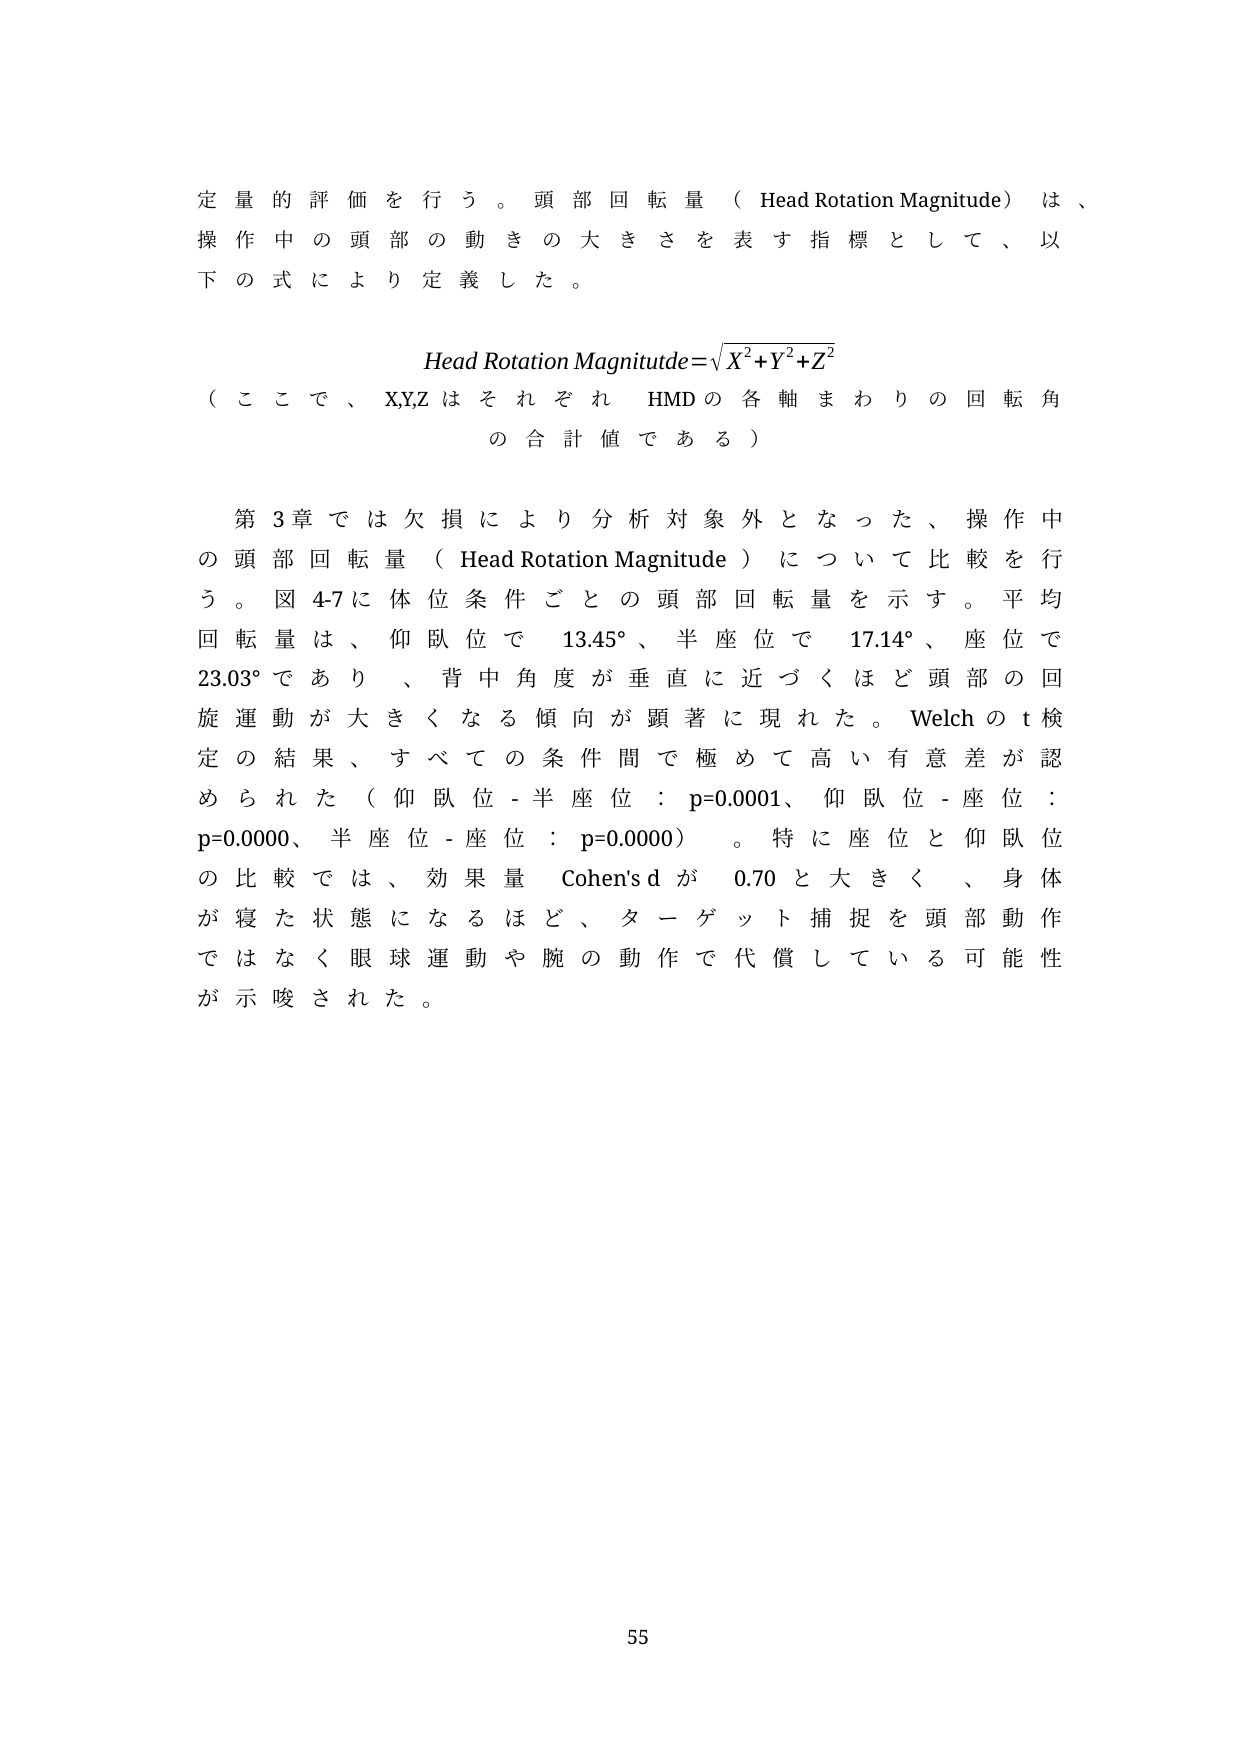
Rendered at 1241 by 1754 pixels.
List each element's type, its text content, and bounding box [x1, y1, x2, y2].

text （ここで、X,Y,Z はそれぞれ HMD の各軸まわりの回転角の合計値である） [197, 378, 1078, 458]
text 第3章では欠損により分析対象外となった、操作中の頭部回転量（Head Rotation Magnitude）について比較を行う。図4-7に体位条件ごとの頭部回転量を示す。平均回転量は、仰臥位で 13.45°、半座位で 17.14°、座位で 23.03° であり 、背中角度が垂直に近づくほど頭部の回旋運動が大きくなる傾向が顕著に現れた。Welchのt検定の結果、すべての条件間で極めて高い有意差が認められた（仰臥位-半座位：p=0.0001、仰臥位-座位：p=0.0000、半座位-座位：p=0.0000） 。特に座位と仰臥位の比較では、効果量 Cohen's d が 0.70 と大きく 、身体が寝た状態になるほど、ターゲット捕捉を頭部動作ではなく眼球運動や腕の動作で代償している可能性が示唆された。 [197, 498, 1078, 1017]
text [197, 179, 1078, 298]
